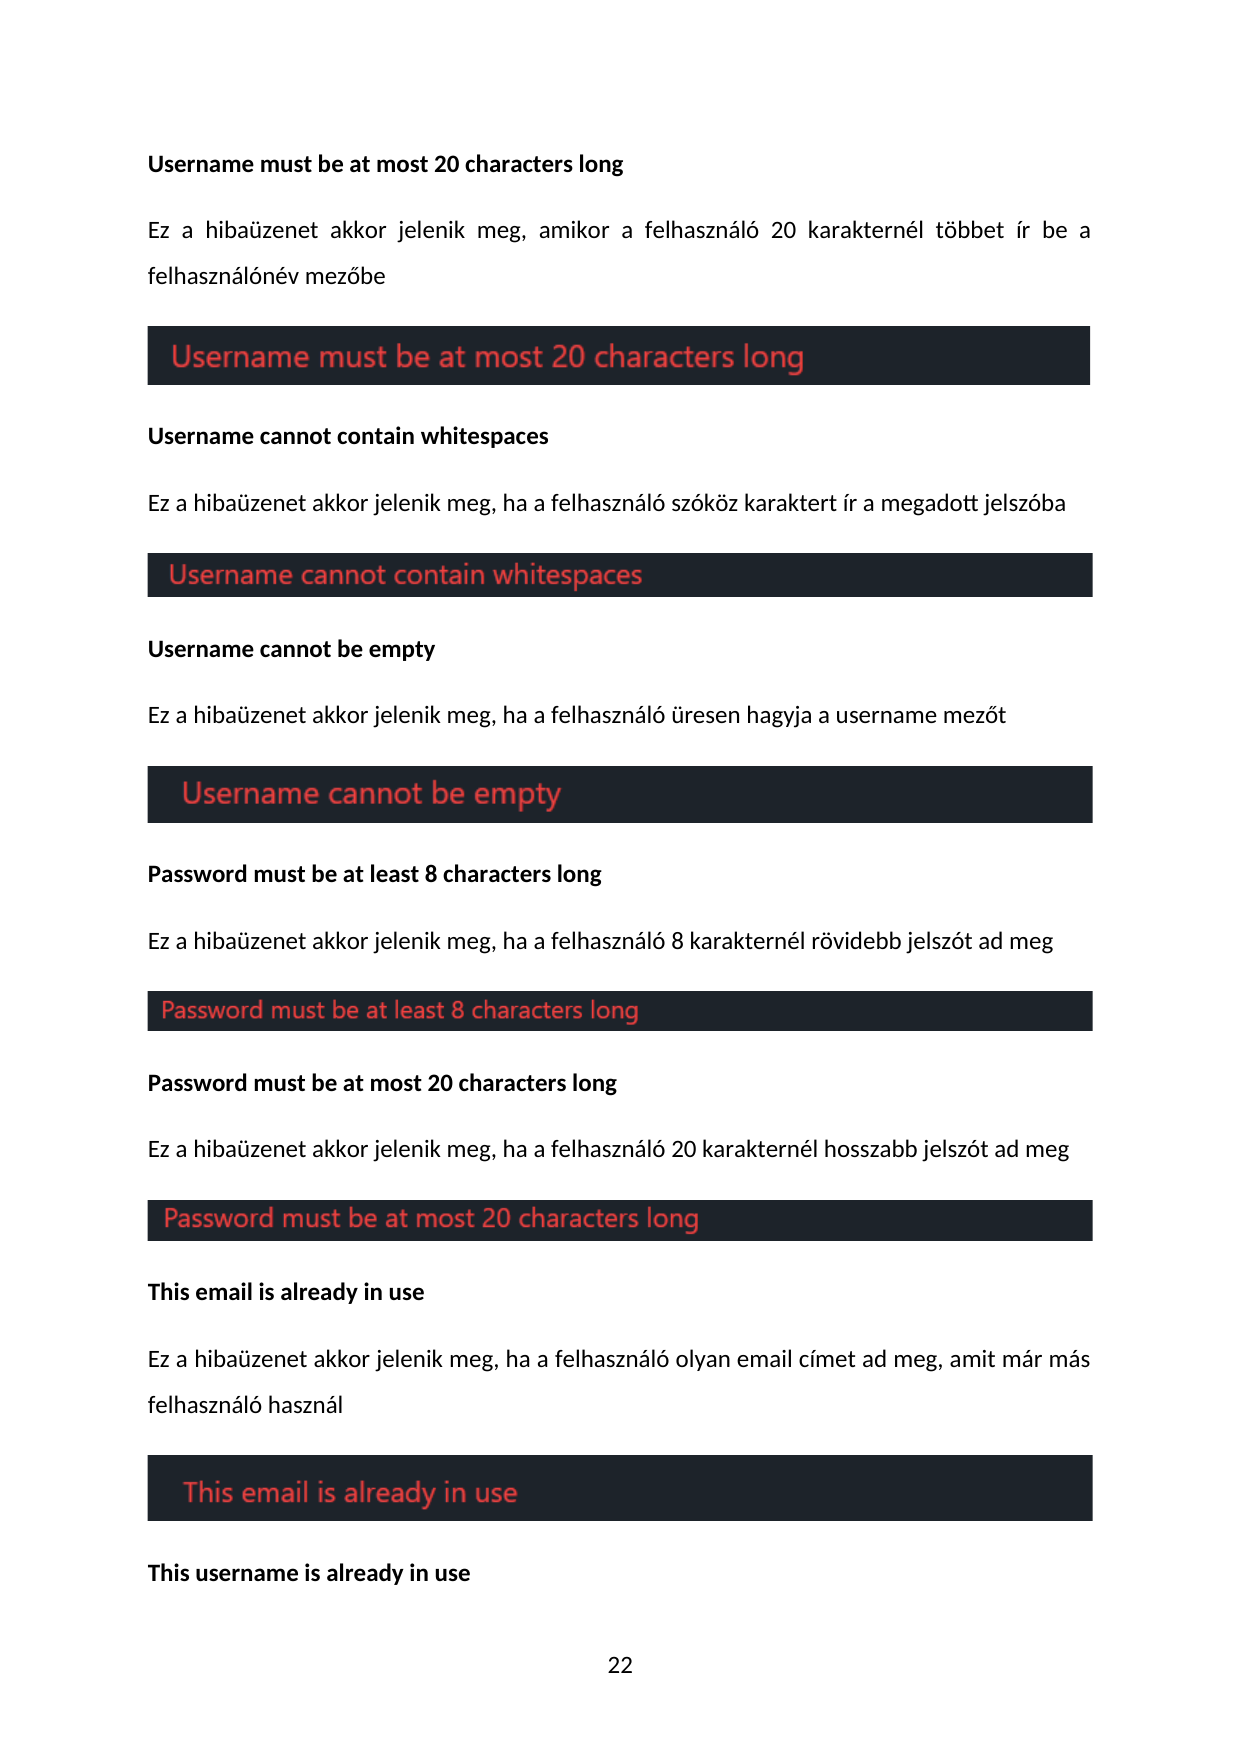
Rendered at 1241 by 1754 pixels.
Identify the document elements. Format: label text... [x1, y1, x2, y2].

picture [147, 991, 1093, 1031]
picture [147, 326, 1091, 385]
text Ez a hibaüzenet akkor jelenik meg, ha a felhasználó szóköz karaktert ír a megadott jelszóba [148, 487, 1092, 517]
picture [147, 1455, 1093, 1521]
text Username cannot be empty [148, 633, 1092, 664]
text This email is already in use [148, 1276, 1092, 1307]
text Password must be at most 20 characters long [148, 1067, 1092, 1098]
picture [147, 766, 1093, 823]
picture [147, 553, 1093, 597]
text Username cannot contain whitespaces [148, 420, 1092, 451]
text Ez a hibaüzenet akkor jelenik meg, ha a felhasználó 8 karakternél rövidebb jelszót ad meg [148, 925, 1092, 955]
text Ez a hibaüzenet akkor jelenik meg, ha a felhasználó üresen hagyja a username mezőt [148, 700, 1092, 730]
text This username is already in use [148, 1557, 1092, 1588]
text Ez a hibaüzenet akkor jelenik meg, ha a felhasználó 20 karakternél hosszabb jelszót ad meg [148, 1134, 1092, 1164]
picture [147, 1200, 1093, 1241]
text Password must be at least 8 characters long [148, 858, 1092, 889]
text Ez a hibaüzenet akkor jelenik meg, amikor a felhasználó 20 karakternél többet ír be a felhasználónév mezőbe [148, 214, 1092, 291]
text Username must be at most 20 characters long [148, 148, 1092, 178]
text Ez a hibaüzenet akkor jelenik meg, ha a felhasználó olyan email címet ad meg, amit már más felhasználó használ [148, 1343, 1092, 1419]
